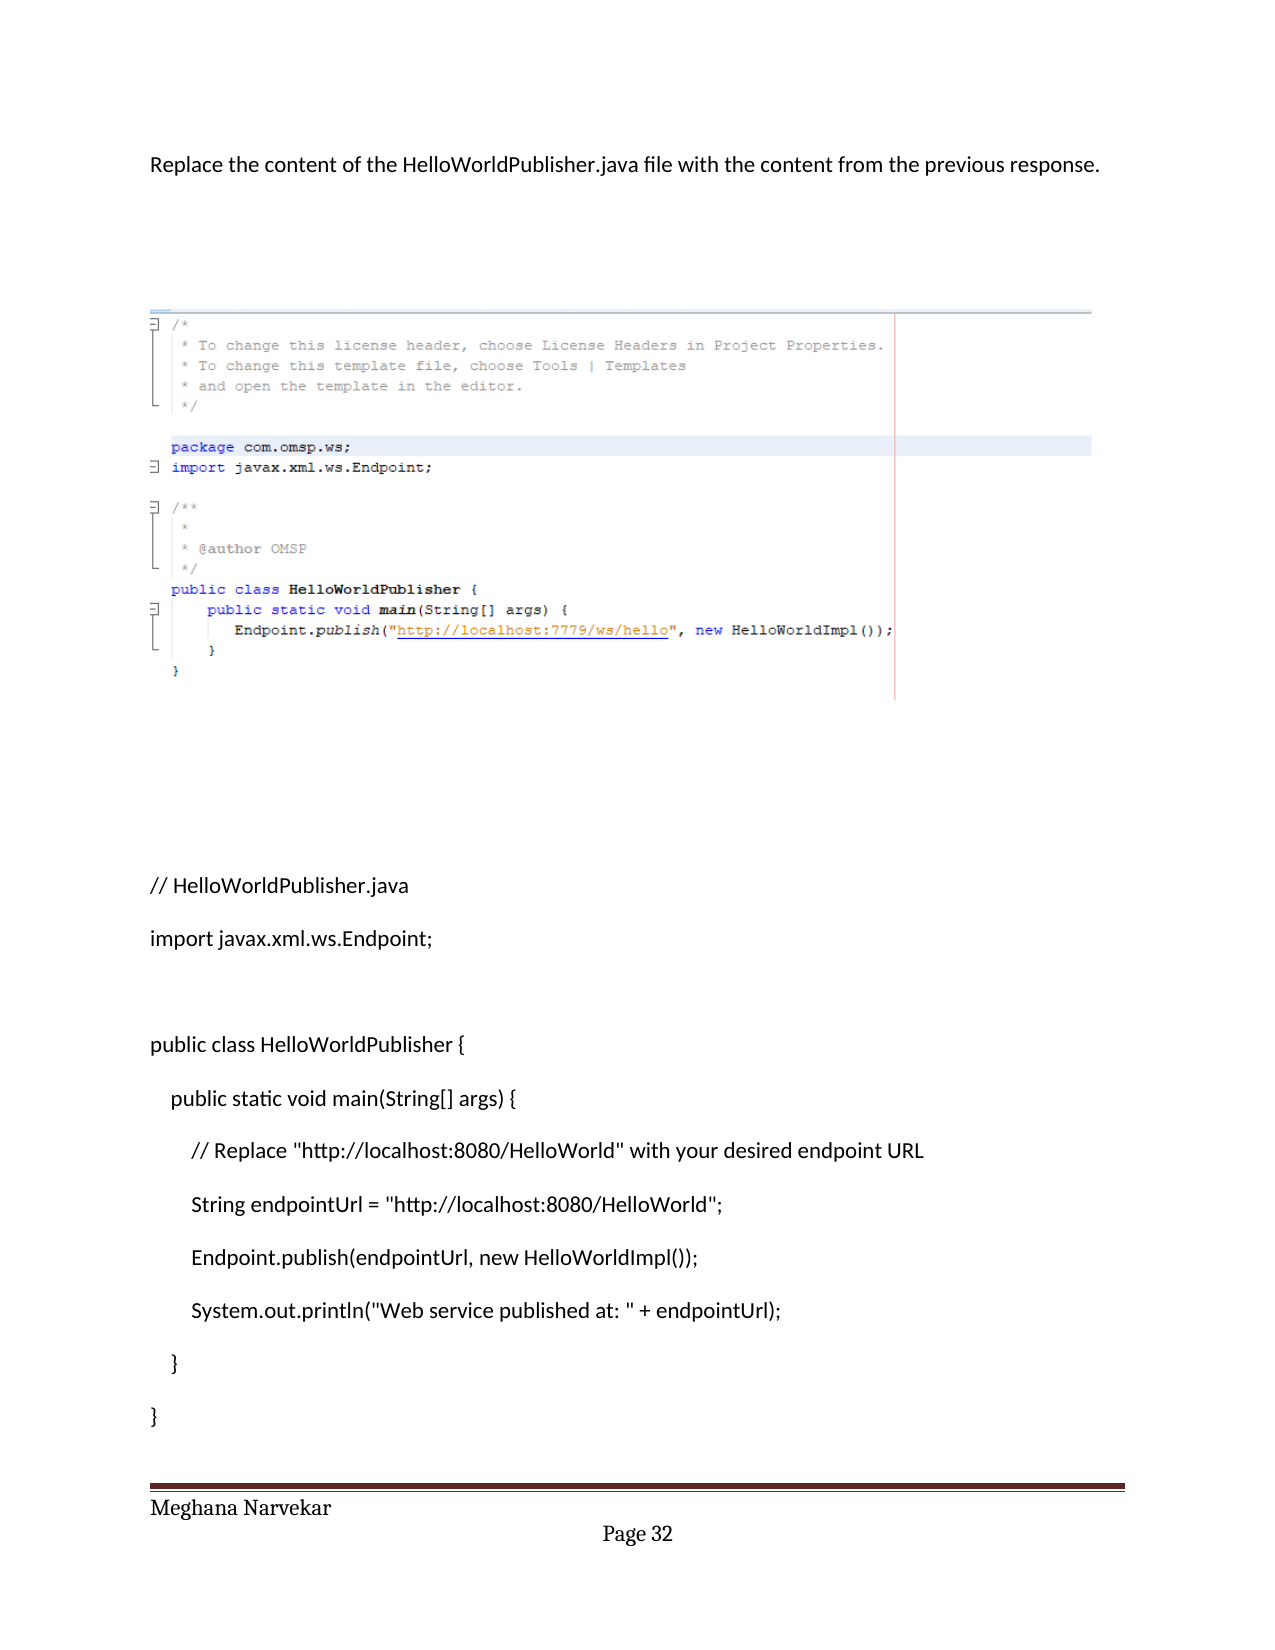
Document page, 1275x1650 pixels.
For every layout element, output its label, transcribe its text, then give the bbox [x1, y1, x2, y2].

text } [150, 1402, 1125, 1430]
text Endpoint.publish(endpointUrl, new HelloWorldImpl()); [150, 1243, 1125, 1271]
text System.out.println("Web service published at: " + endpointUrl); [150, 1296, 1125, 1324]
text // HelloWorldPublisher.java [150, 872, 1125, 899]
text Replace the content of the HelloWorldPublisher.java file with the content from the previous response. [150, 150, 1125, 178]
text String endpointUrl = "http://localhost:8080/HelloWorld"; [150, 1190, 1125, 1218]
text import javax.xml.ws.Endpoint; [150, 924, 1125, 953]
text // Replace "http://localhost:8080/HelloWorld" with your desired endpoint URL [150, 1137, 1125, 1165]
text public static void main(String[] args) { [150, 1084, 1125, 1112]
picture [150, 309, 1092, 847]
text } [150, 1349, 1125, 1377]
text public class HelloWorldPublisher { [150, 1031, 1125, 1059]
